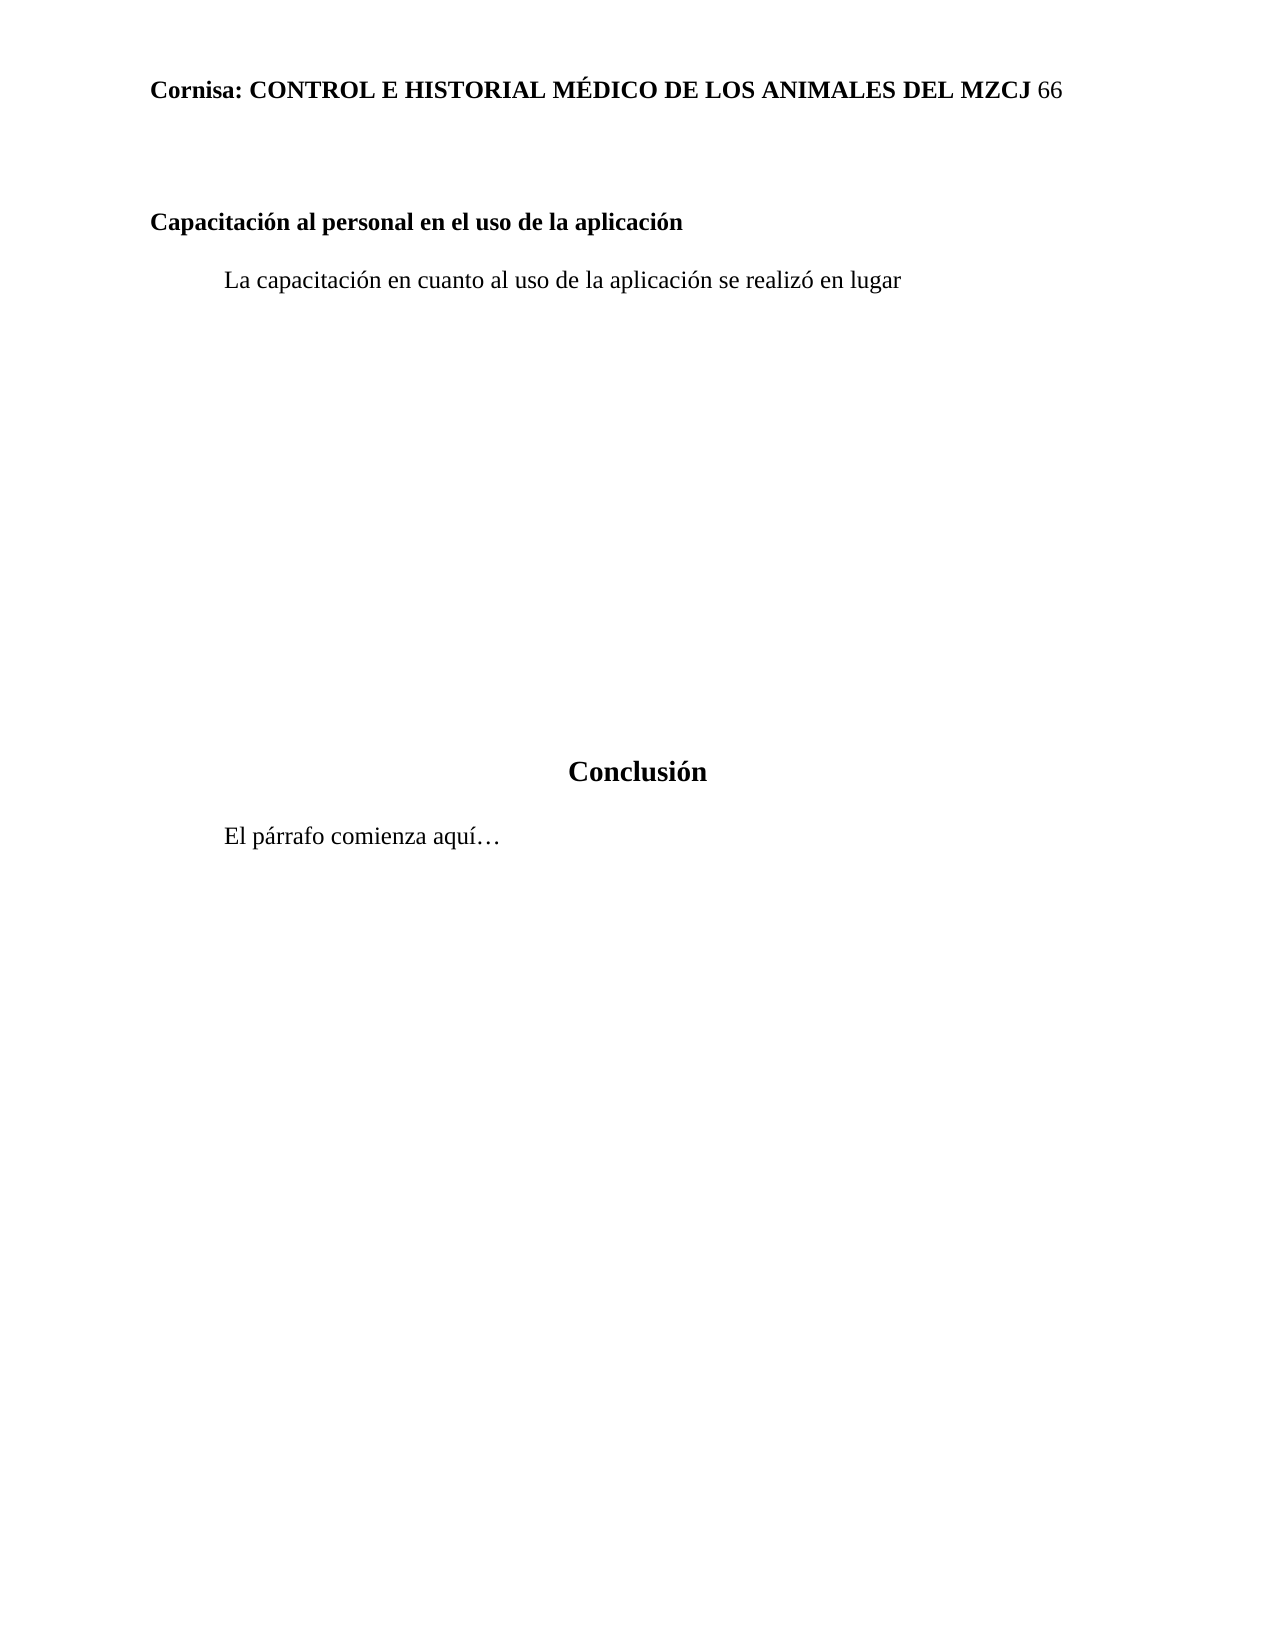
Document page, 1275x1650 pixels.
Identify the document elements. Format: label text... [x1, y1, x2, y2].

subtitle Conclusión [150, 754, 1125, 787]
text La capacitación en cuanto al uso de la aplicación se realizó en lugar [150, 265, 1125, 294]
text El párrafo comienza aquí… [150, 821, 1125, 849]
subtitle Capacitación al personal en el uso de la aplicación [150, 207, 1125, 236]
